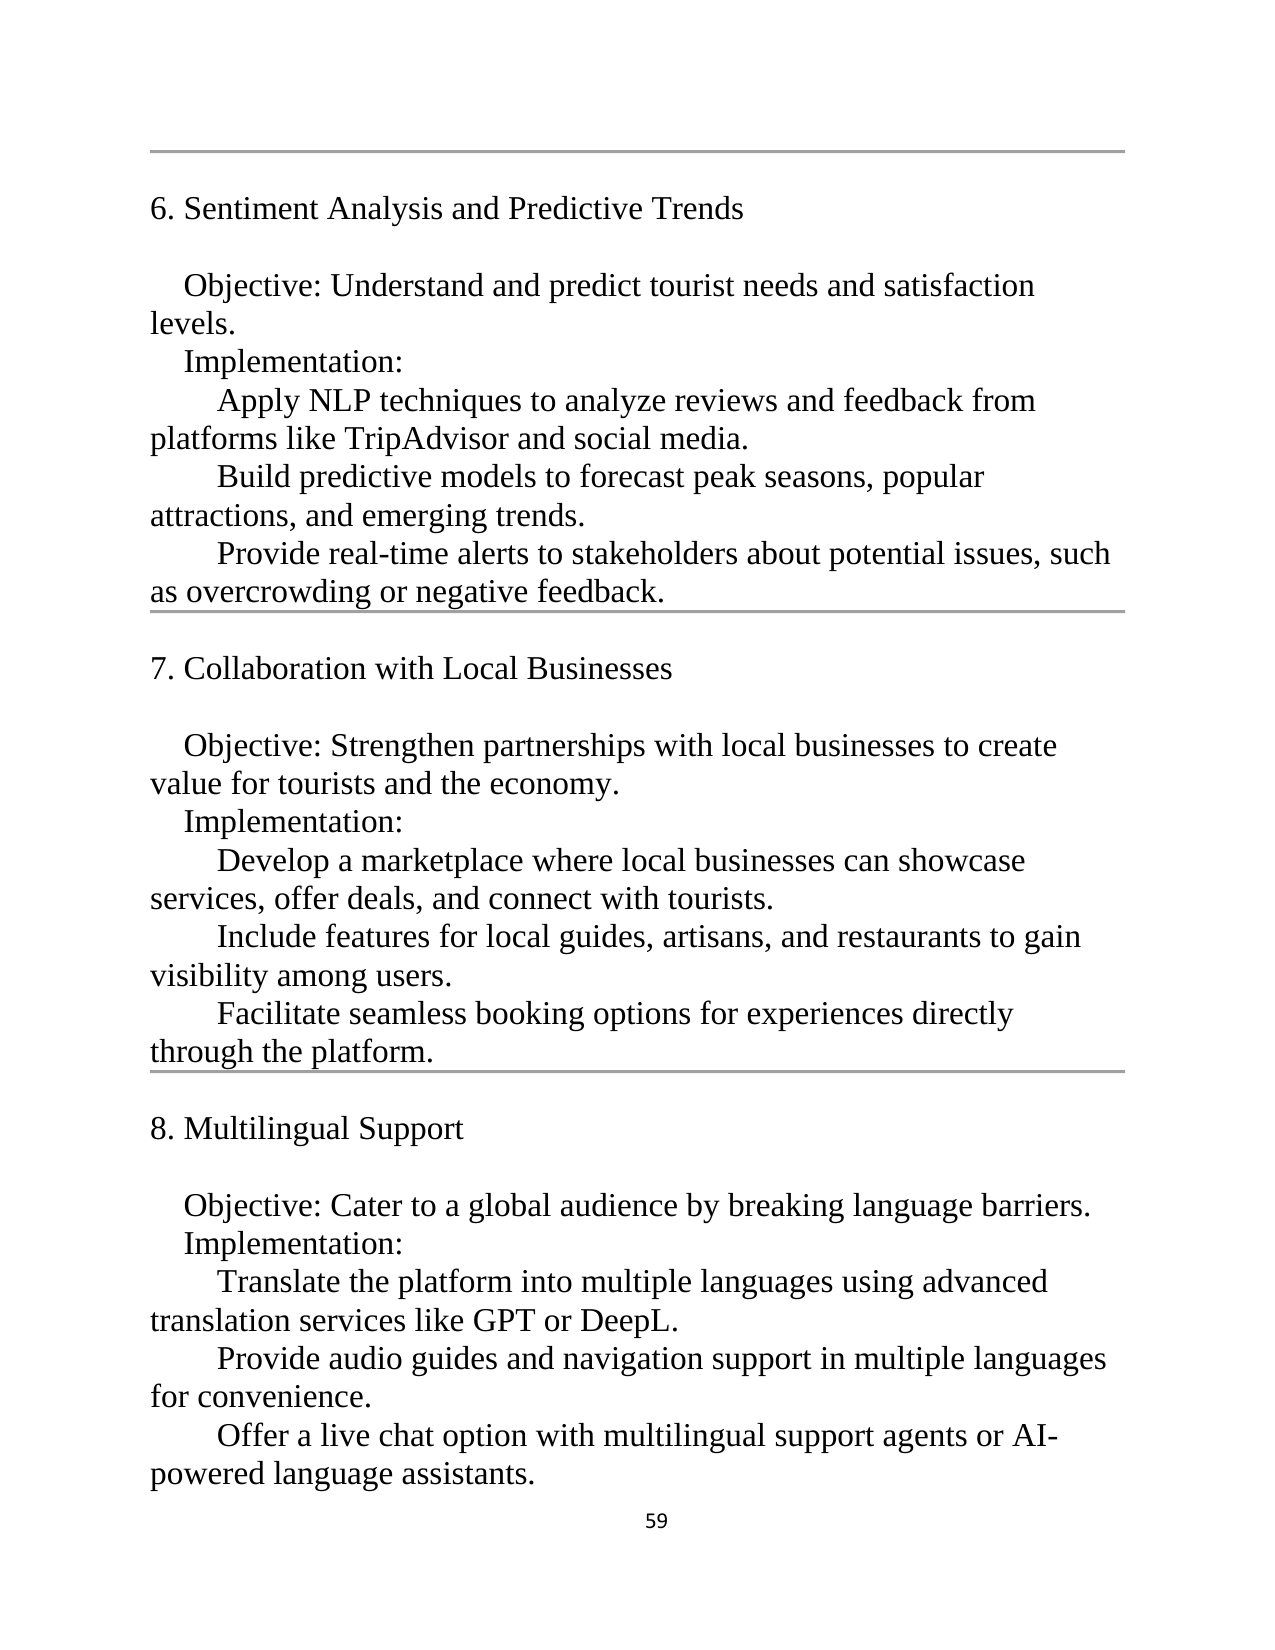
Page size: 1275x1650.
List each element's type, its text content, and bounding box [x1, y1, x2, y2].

text Objective: Understand and predict tourist needs and satisfaction levels. [150, 265, 1125, 342]
text Implementation: [150, 1223, 1125, 1262]
text Develop a marketplace where local businesses can showcase services, offer deals, and connect with tourists. [150, 840, 1125, 917]
text 7. Collaboration with Local Businesses [150, 614, 1125, 687]
text Facilitate seamless booking options for experiences directly through the platform. [150, 993, 1125, 1070]
text Offer a live chat option with multilingual support agents or AI-powered language assistants. [150, 1415, 1125, 1492]
text Build predictive models to forecast peak seasons, popular attractions, and emerging trends. [150, 457, 1125, 533]
text Objective: Cater to a global audience by breaking language barriers. [150, 1185, 1125, 1223]
text Apply NLP techniques to analyze reviews and feedback from platforms like TripAdvisor and social media. [150, 380, 1125, 457]
text Objective: Strengthen partnerships with local businesses to create value for tourists and the economy. [150, 725, 1125, 802]
text Provide audio guides and navigation support in multiple languages for convenience. [150, 1338, 1125, 1415]
text Implementation: [150, 802, 1125, 840]
text Include features for local guides, artisans, and restaurants to gain visibility among users. [150, 917, 1125, 993]
text 8. Multilingual Support [150, 1074, 1125, 1147]
text 6. Sentiment Analysis and Predictive Trends [150, 154, 1125, 227]
text Implementation: [150, 342, 1125, 380]
text Provide real-time alerts to stakeholders about potential issues, such as overcrowding or negative feedback. [150, 533, 1125, 610]
text Translate the platform into multiple languages using advanced translation services like GPT or DeepL. [150, 1262, 1125, 1338]
